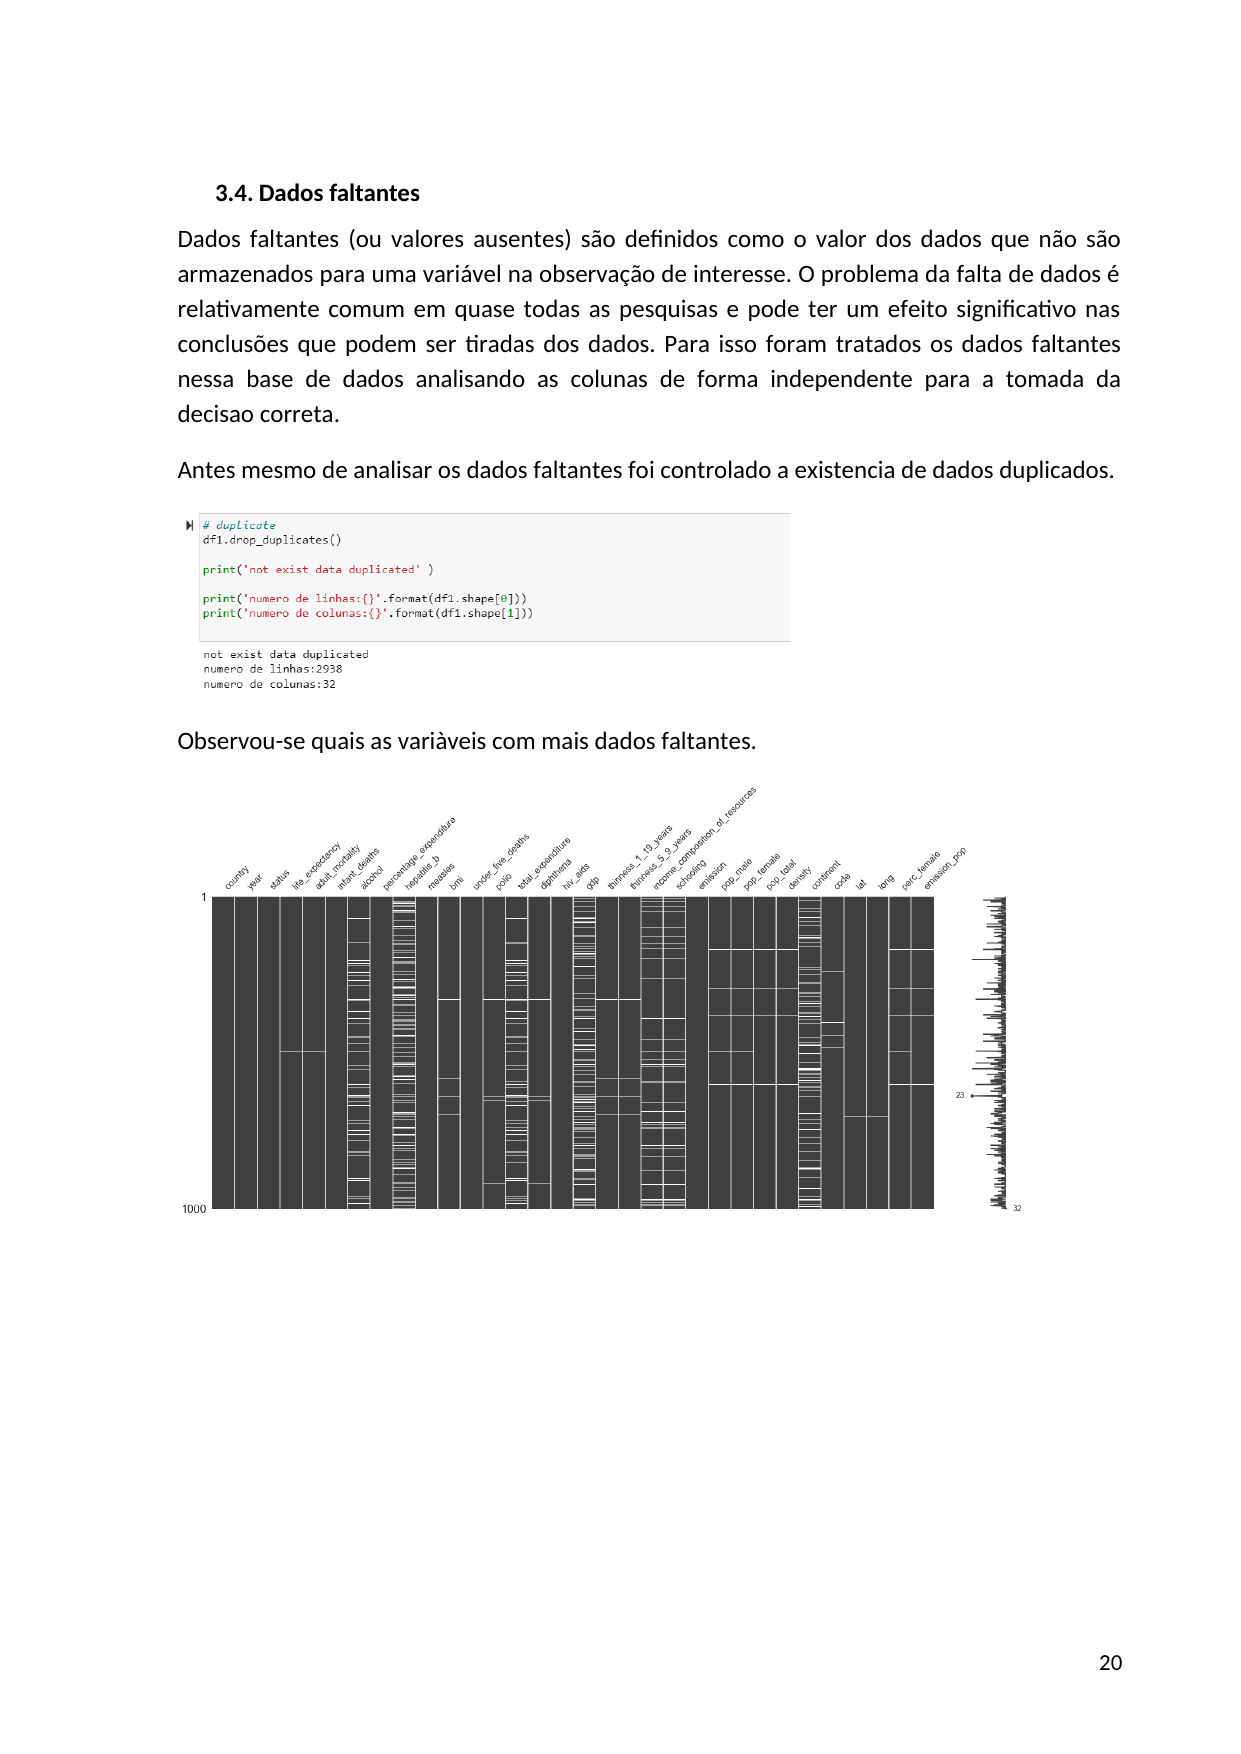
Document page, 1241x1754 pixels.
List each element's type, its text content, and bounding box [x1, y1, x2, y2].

subtitle Dados faltantes [215, 177, 1122, 208]
text Observou-se quais as variàveis com mais dados faltantes. [177, 725, 1122, 755]
picture [177, 509, 791, 700]
text Antes mesmo de analisar os dados faltantes foi controlado a existencia de dados duplicados. [177, 454, 1122, 484]
text Dados faltantes (ou valores ausentes) são definidos como o valor dos dados que não são armazenados para uma variável na observação de interesse. O problema da falta de dados é relativamente comum em quase todas as pesquisas e pode ter um efeito significativo nas conclusões que podem ser tiradas dos dados. Para isso foram tratados os dados faltantes nessa base de dados analisando as colunas de forma independente para a tomada da decisao correta. [177, 223, 1122, 428]
picture [177, 780, 1025, 1219]
